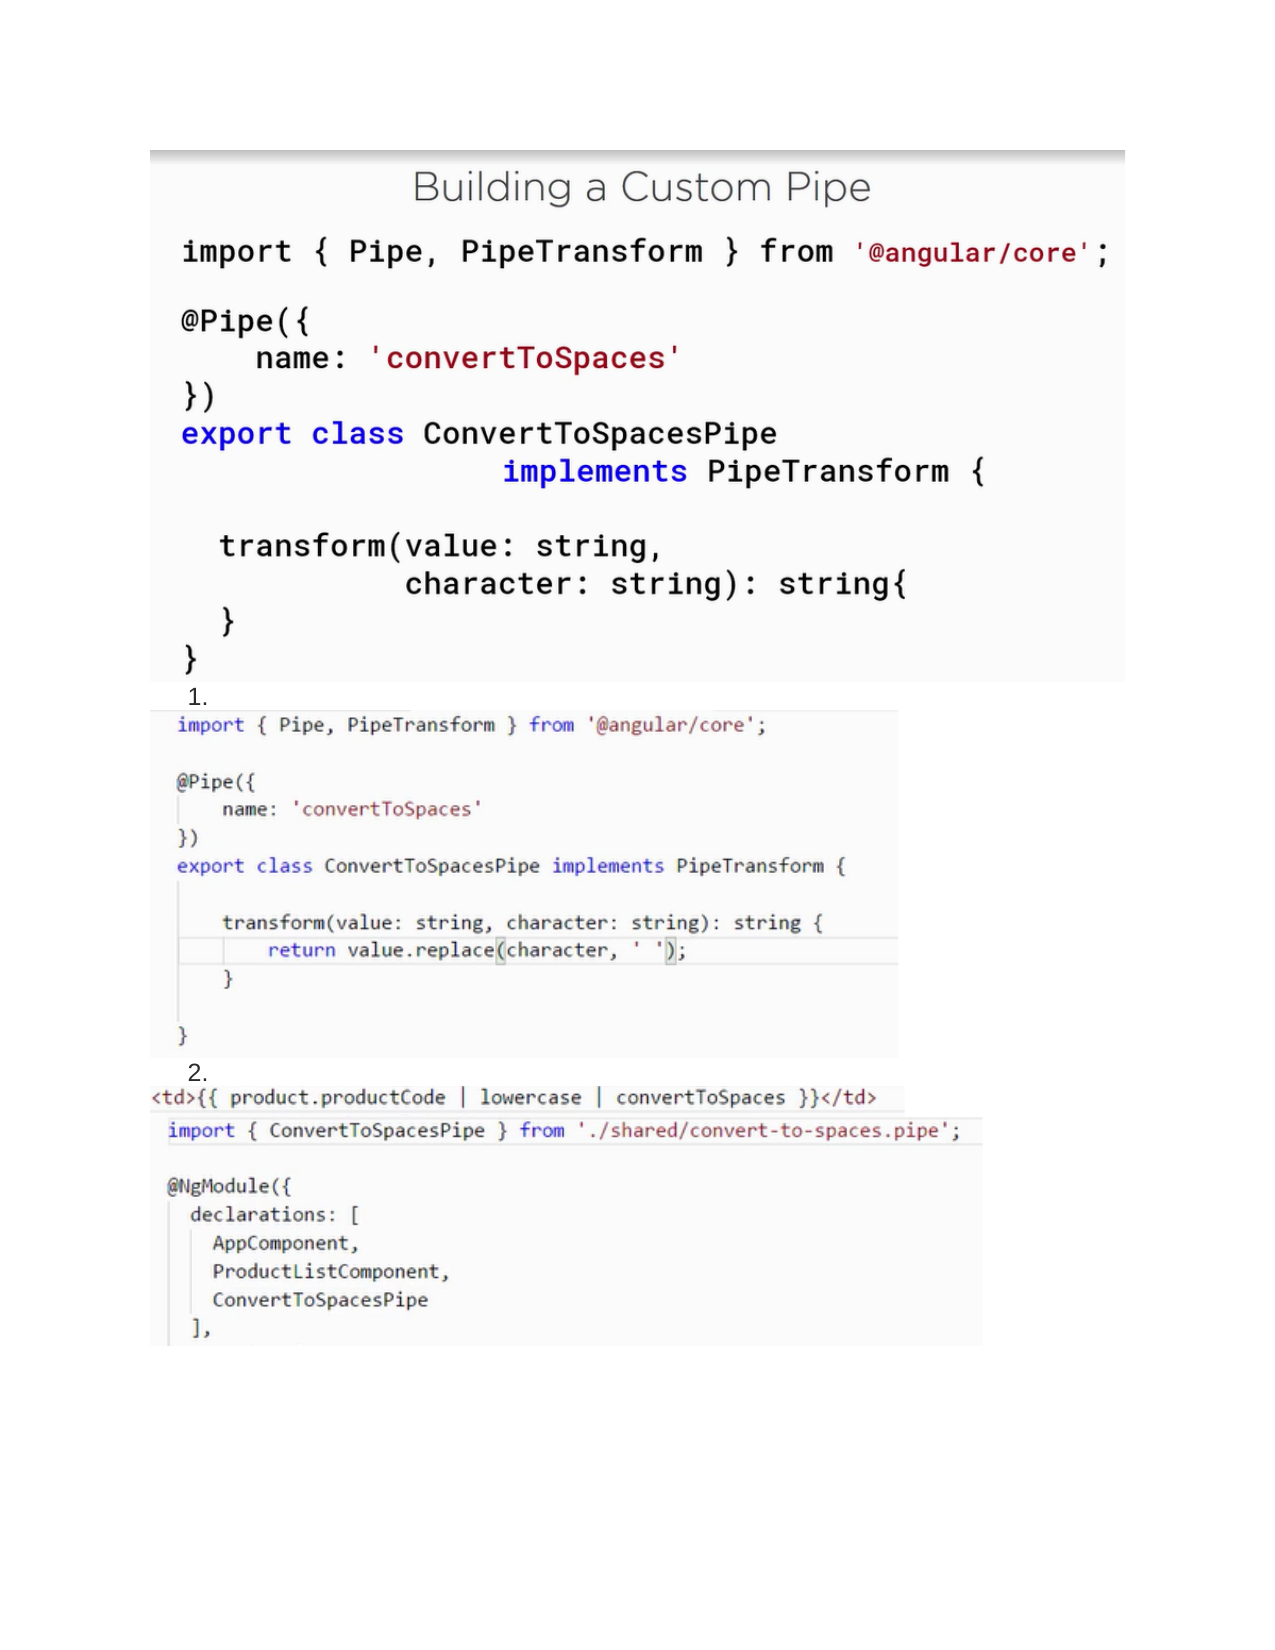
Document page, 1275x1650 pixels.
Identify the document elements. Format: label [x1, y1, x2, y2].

picture [150, 1086, 983, 1346]
picture [150, 150, 1125, 682]
picture [150, 710, 899, 1058]
